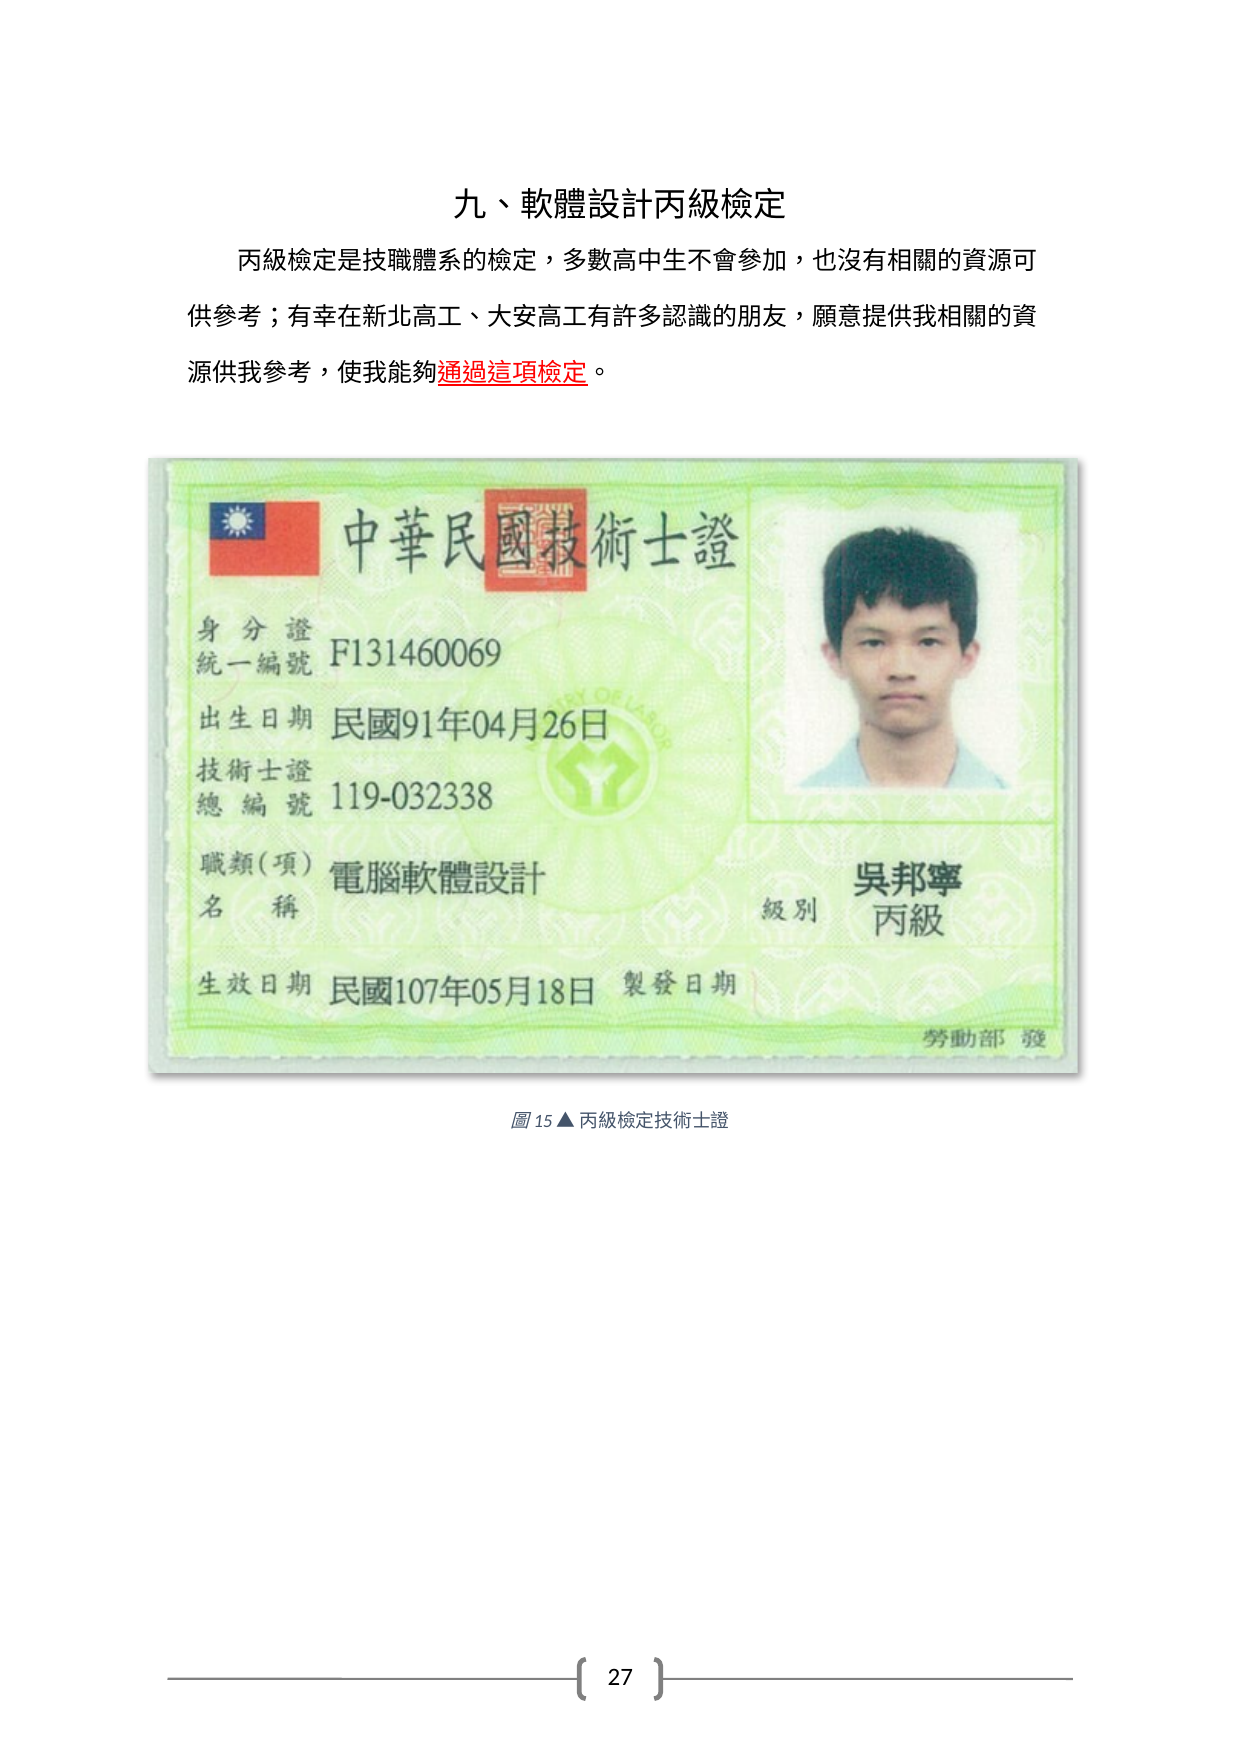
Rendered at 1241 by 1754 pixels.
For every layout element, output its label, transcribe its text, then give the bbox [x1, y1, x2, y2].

subtitle 九、軟體設計丙級檢定 [187, 164, 1053, 239]
picture [148, 458, 1078, 1073]
text 丙級檢定是技職體系的檢定，多數高中生不會參加，也沒有相關的資源可供參考；有幸在新北高工、大安高工有許多認識的朋友，願意提供我相關的資源供我參考，使我能夠通過這項檢定。 [187, 239, 1053, 389]
